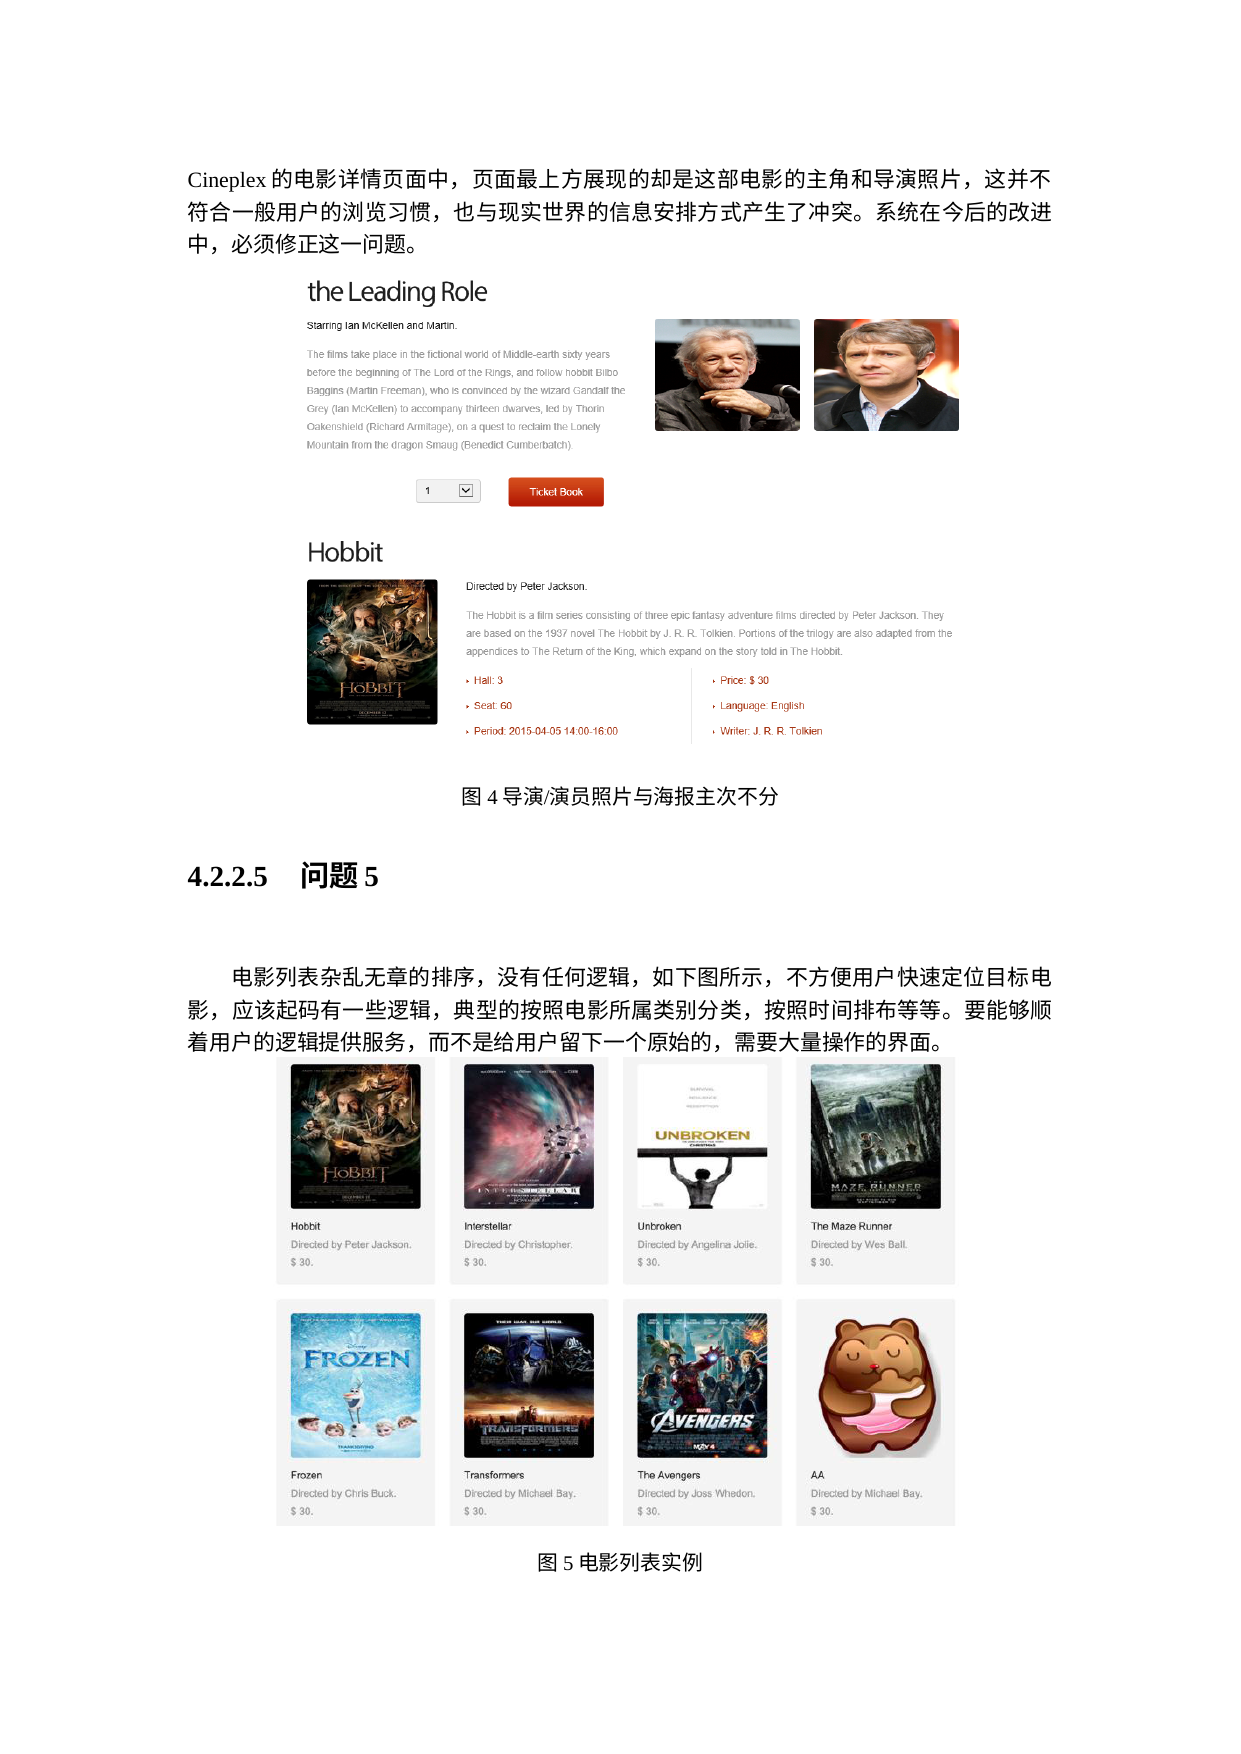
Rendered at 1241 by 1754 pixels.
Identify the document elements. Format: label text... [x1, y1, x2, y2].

picture [225, 259, 1016, 761]
text 图 5 电影列表实例 [187, 1545, 1053, 1577]
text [187, 162, 1053, 259]
subtitle 问题5 [187, 841, 1053, 906]
text 电影列表杂乱无章的排序，没有任何逻辑，如下图所示，不方便用户快速定位目标电影，应该起码有一些逻辑，典型的按照电影所属类别分类，按照时间排布等等。要能够顺着用户的逻辑提供服务，而不是给用户留下一个原始的，需要大量操作的界面。 [187, 960, 1053, 1057]
text 图 4 导演/演员照片与海报主次不分 [187, 779, 1053, 812]
